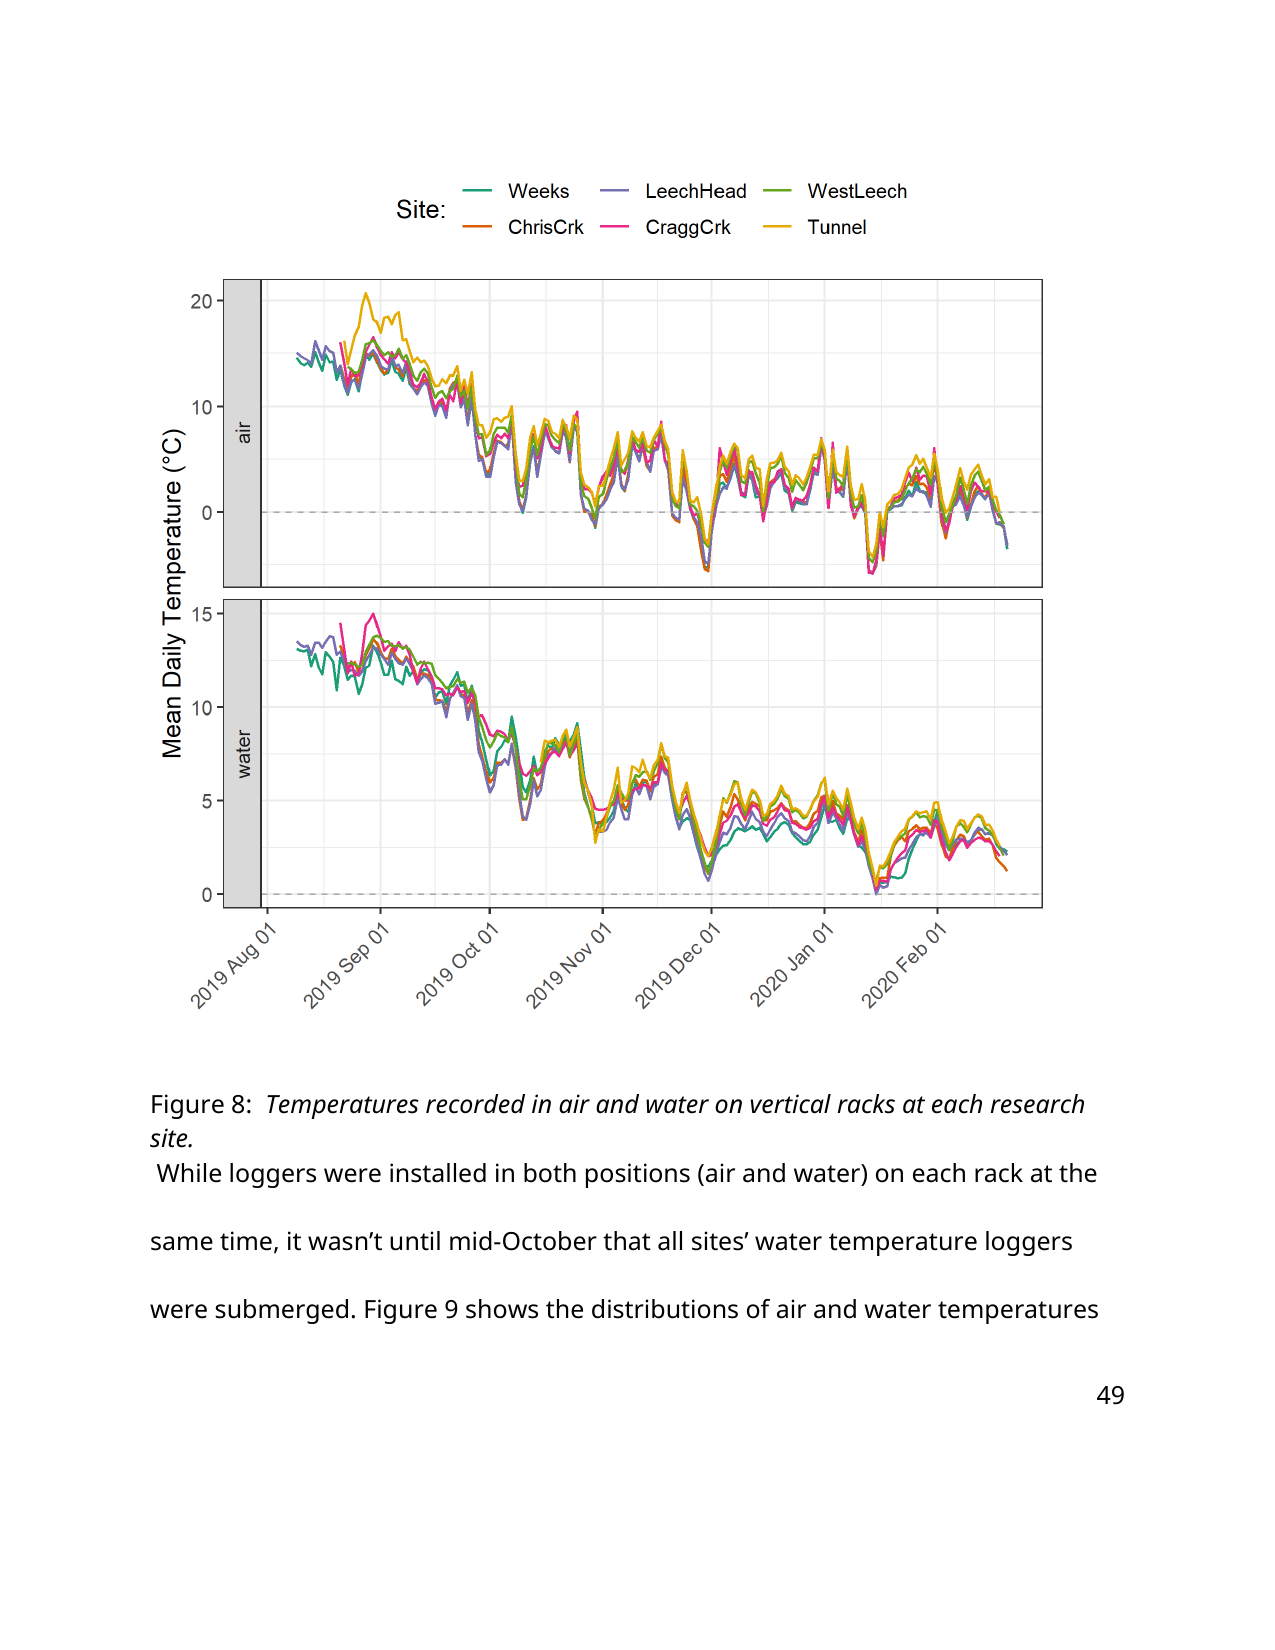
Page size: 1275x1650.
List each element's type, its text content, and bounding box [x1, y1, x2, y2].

picture [150, 150, 1053, 1053]
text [150, 1155, 1125, 1326]
text Figure 8: Temperatures recorded in air and water on vertical racks at each research site. [150, 1087, 1125, 1155]
